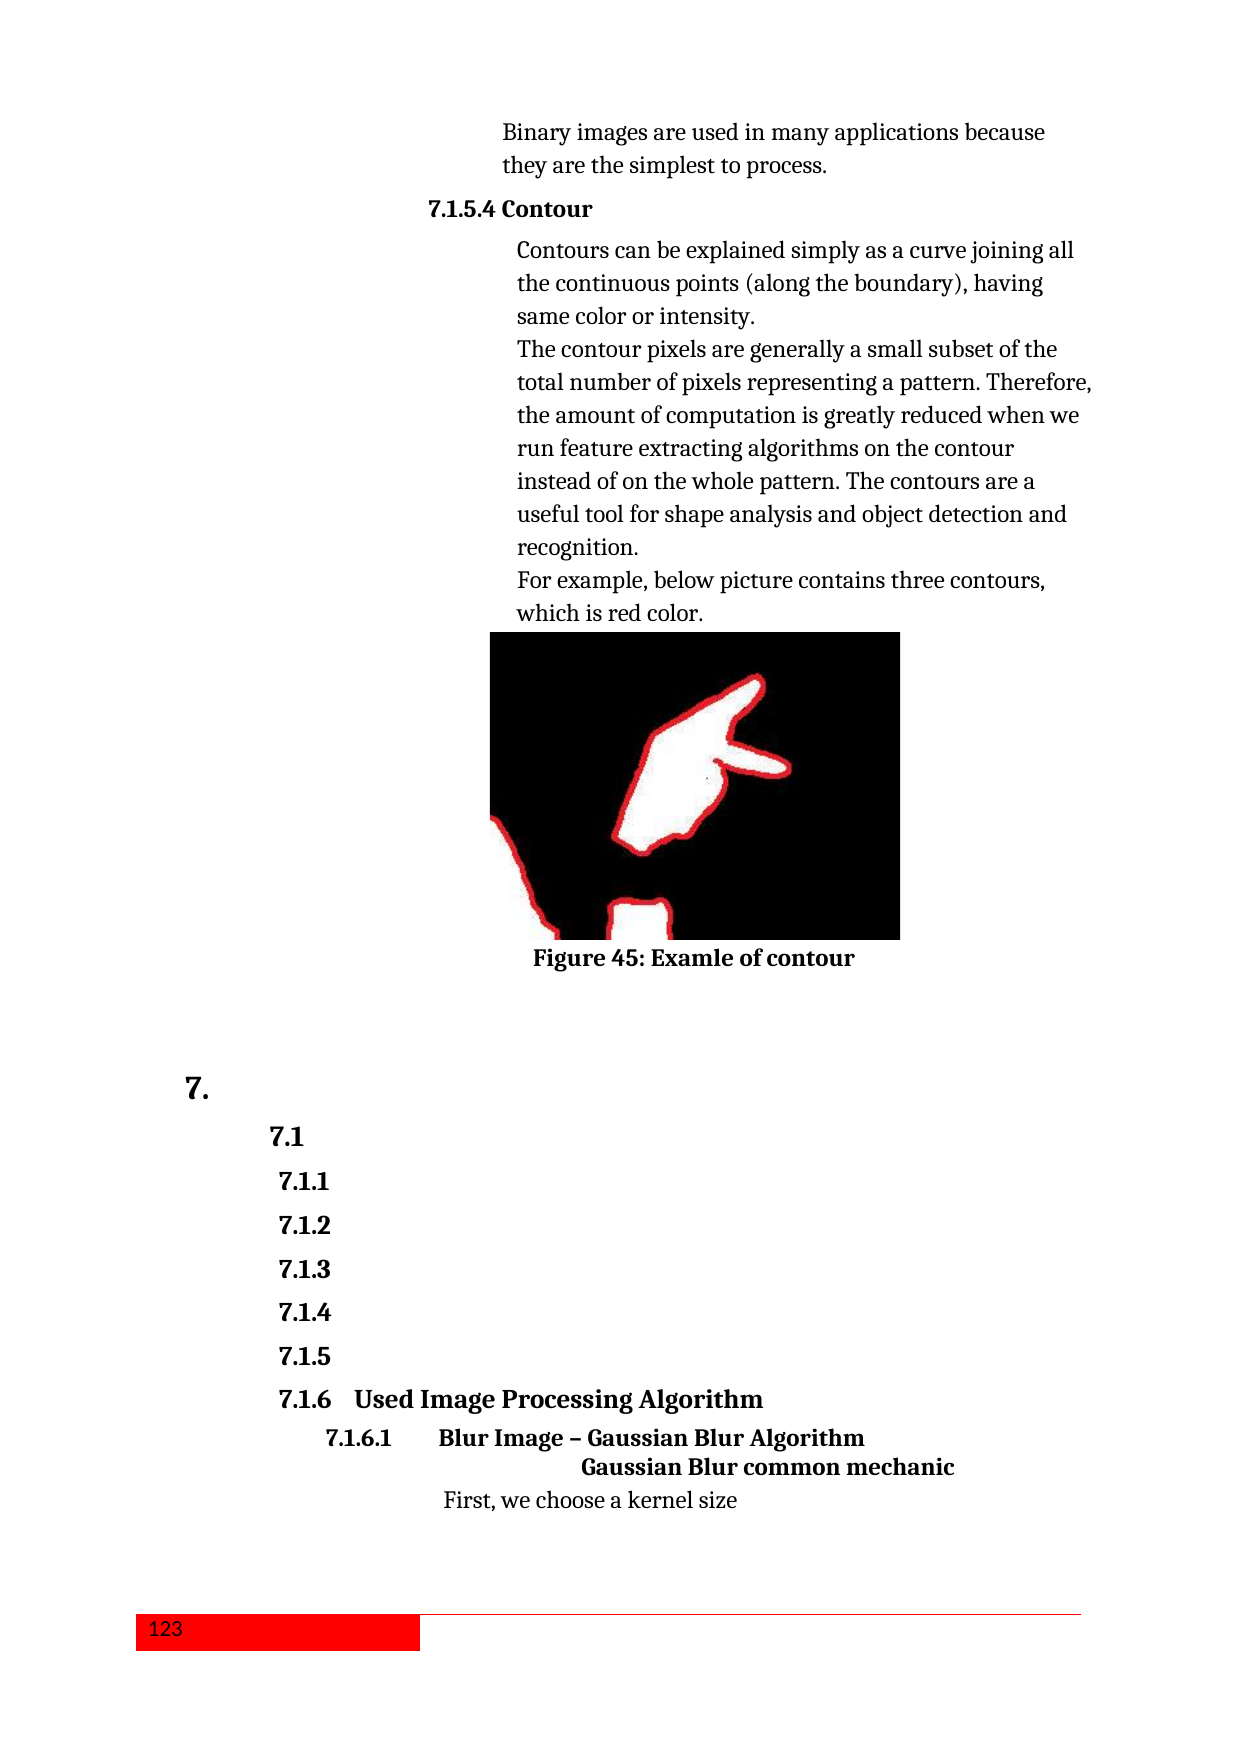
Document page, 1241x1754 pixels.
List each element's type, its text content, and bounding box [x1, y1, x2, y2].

list Figure 45: Examle of contour [295, 944, 1092, 973]
picture [489, 632, 901, 940]
subtitle Gaussian Blur common mechanic [443, 1453, 1092, 1482]
subtitle 7.1.5.4 Contour [428, 194, 1092, 223]
text Contours can be explained simply as a curve joining all the continuous points (along the boundary), having same color or intensity. [517, 236, 1092, 331]
text The contour pixels are generally a small subset of the total number of pixels representing a pattern. Therefore, the amount of computation is greatly reduced when we run feature extracting algorithms on the contour instead of on the whole pattern. The contours are a useful tool for shape analysis and object detection and recognition. [517, 335, 1092, 562]
text For example, below picture contains three contours, which is red color. [517, 566, 1092, 628]
text Binary images are used in many applications because they are the simplest to process. [502, 118, 1092, 180]
subtitle Used Image Processing Algorithm [279, 1384, 1092, 1416]
text First, we choose a kernel size [443, 1486, 1092, 1514]
subtitle Blur Image – Gaussian Blur Algorithm [326, 1424, 1092, 1453]
